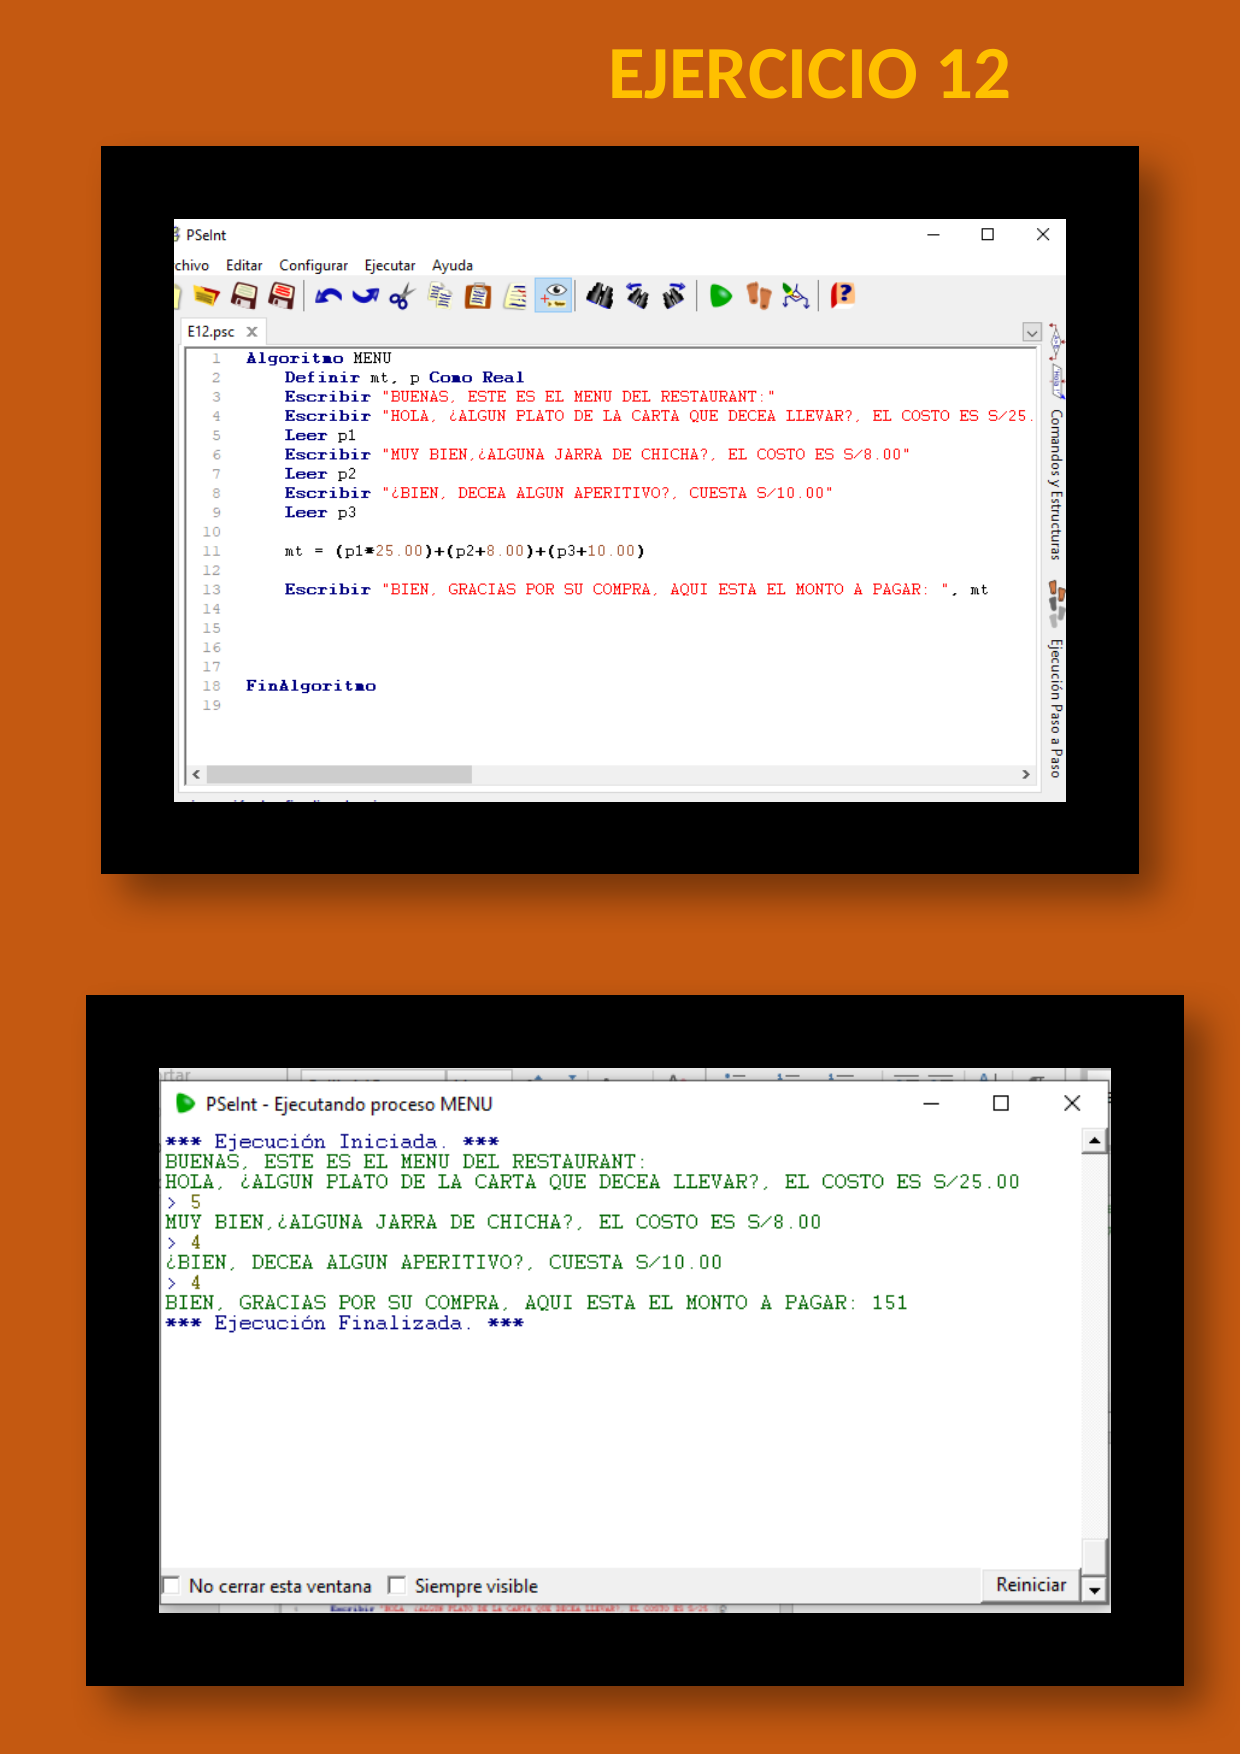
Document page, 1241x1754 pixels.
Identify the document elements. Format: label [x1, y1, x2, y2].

picture [174, 219, 1066, 802]
picture [159, 1068, 1111, 1613]
